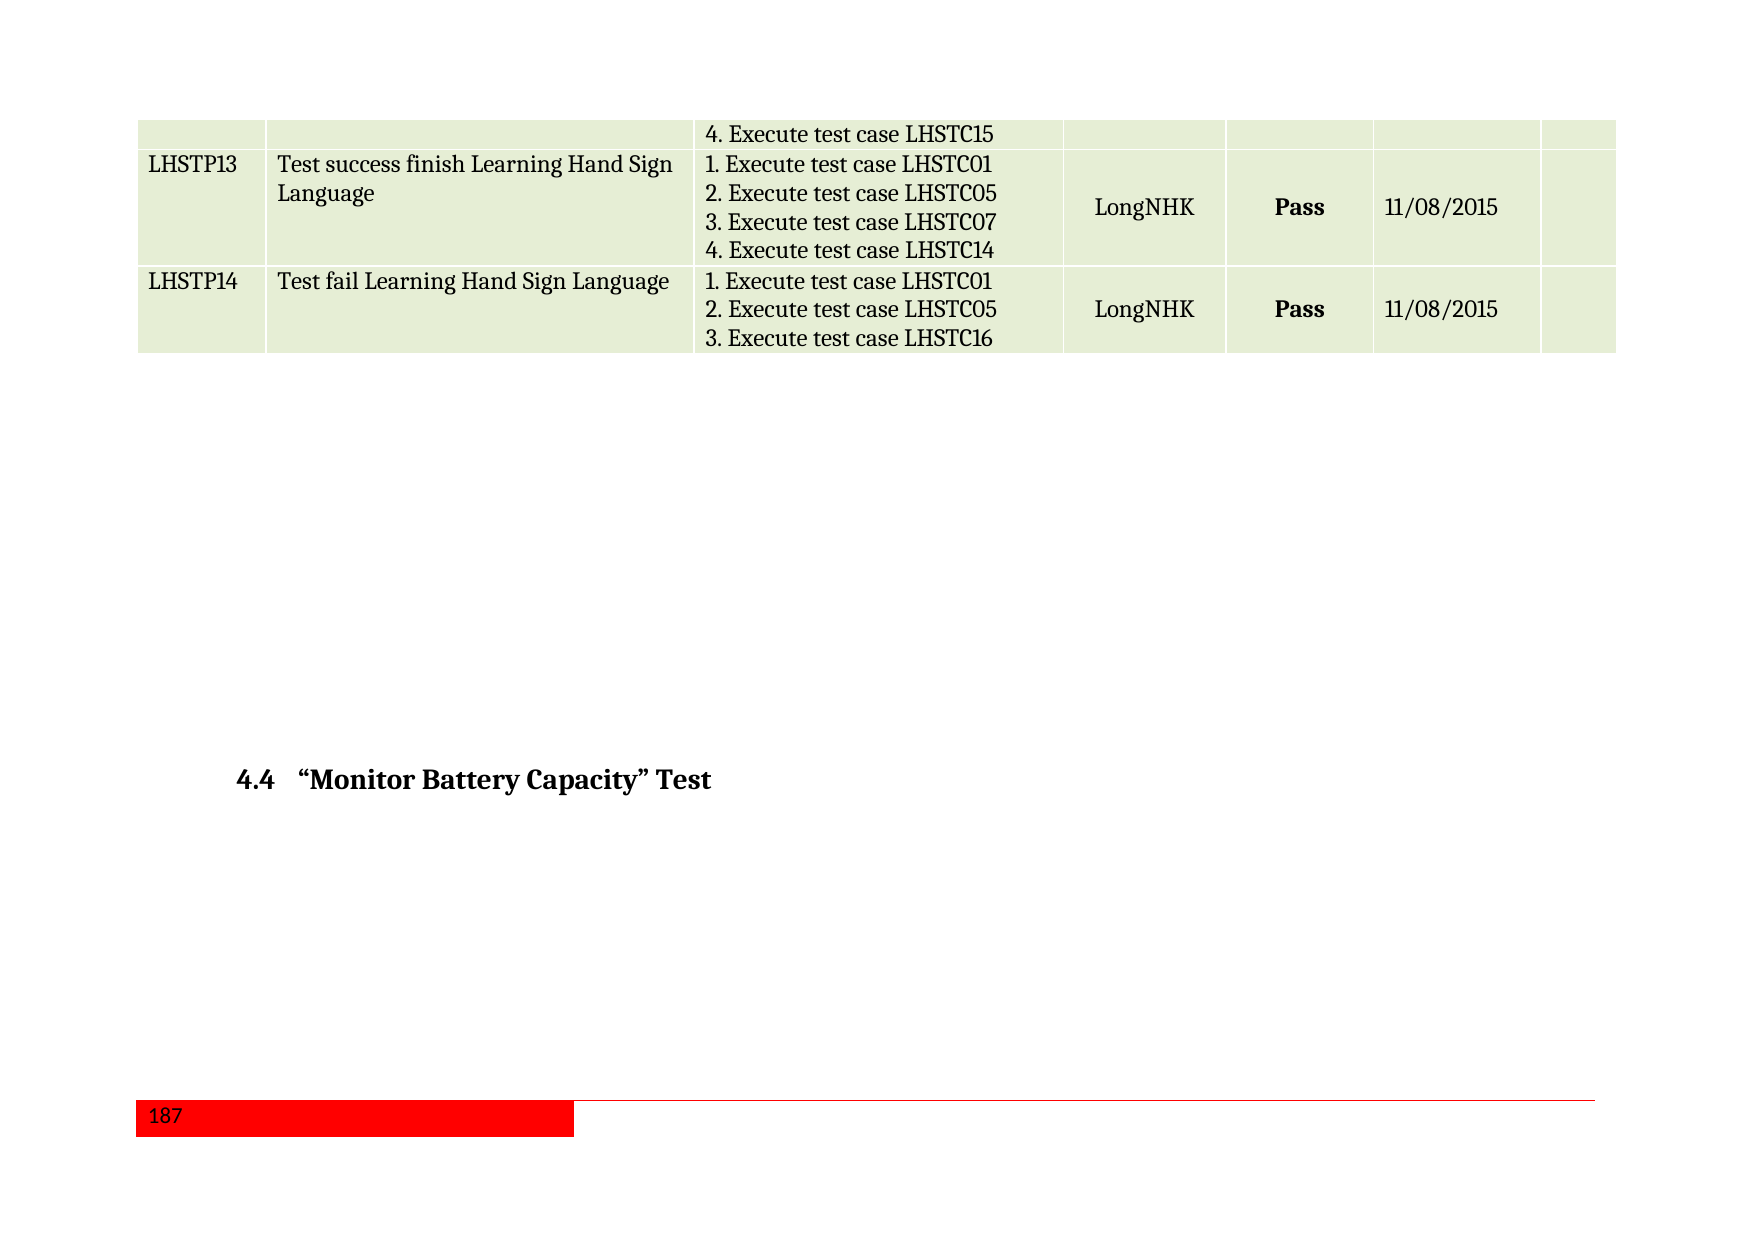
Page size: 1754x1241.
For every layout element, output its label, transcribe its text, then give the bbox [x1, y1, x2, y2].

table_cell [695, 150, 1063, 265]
subtitle “Monitor Battery Capacity” Test [236, 763, 1606, 797]
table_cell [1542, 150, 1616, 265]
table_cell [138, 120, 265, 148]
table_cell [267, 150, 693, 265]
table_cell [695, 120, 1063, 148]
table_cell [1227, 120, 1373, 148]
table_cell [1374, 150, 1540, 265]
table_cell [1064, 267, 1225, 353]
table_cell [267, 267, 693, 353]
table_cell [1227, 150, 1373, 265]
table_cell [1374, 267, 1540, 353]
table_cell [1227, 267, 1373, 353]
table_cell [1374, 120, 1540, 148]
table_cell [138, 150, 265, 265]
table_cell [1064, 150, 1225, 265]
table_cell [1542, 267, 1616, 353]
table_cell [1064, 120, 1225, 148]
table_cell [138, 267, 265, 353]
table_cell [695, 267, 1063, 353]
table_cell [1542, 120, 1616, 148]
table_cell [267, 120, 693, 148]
